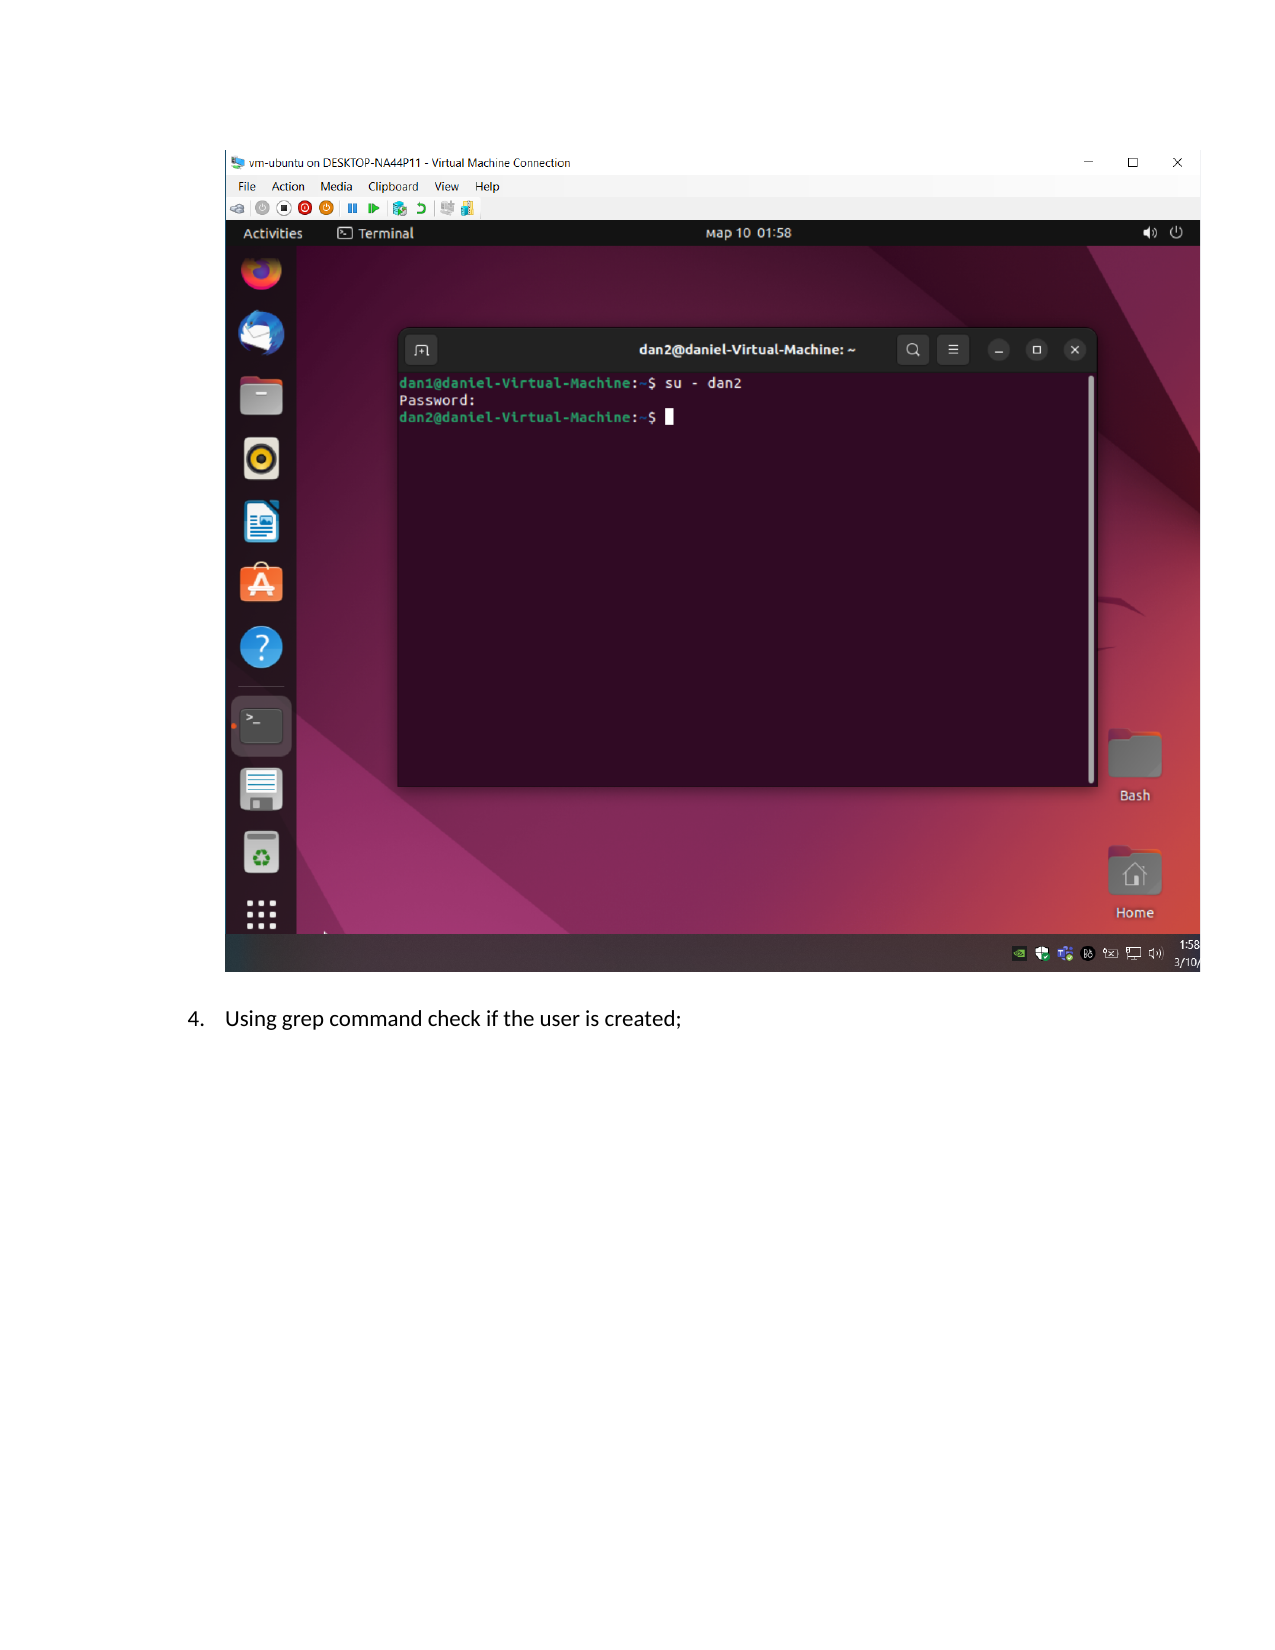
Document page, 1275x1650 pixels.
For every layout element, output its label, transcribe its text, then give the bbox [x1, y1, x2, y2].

list Using grep command check if the user is created; [187, 1004, 1125, 1032]
picture [225, 150, 1200, 972]
